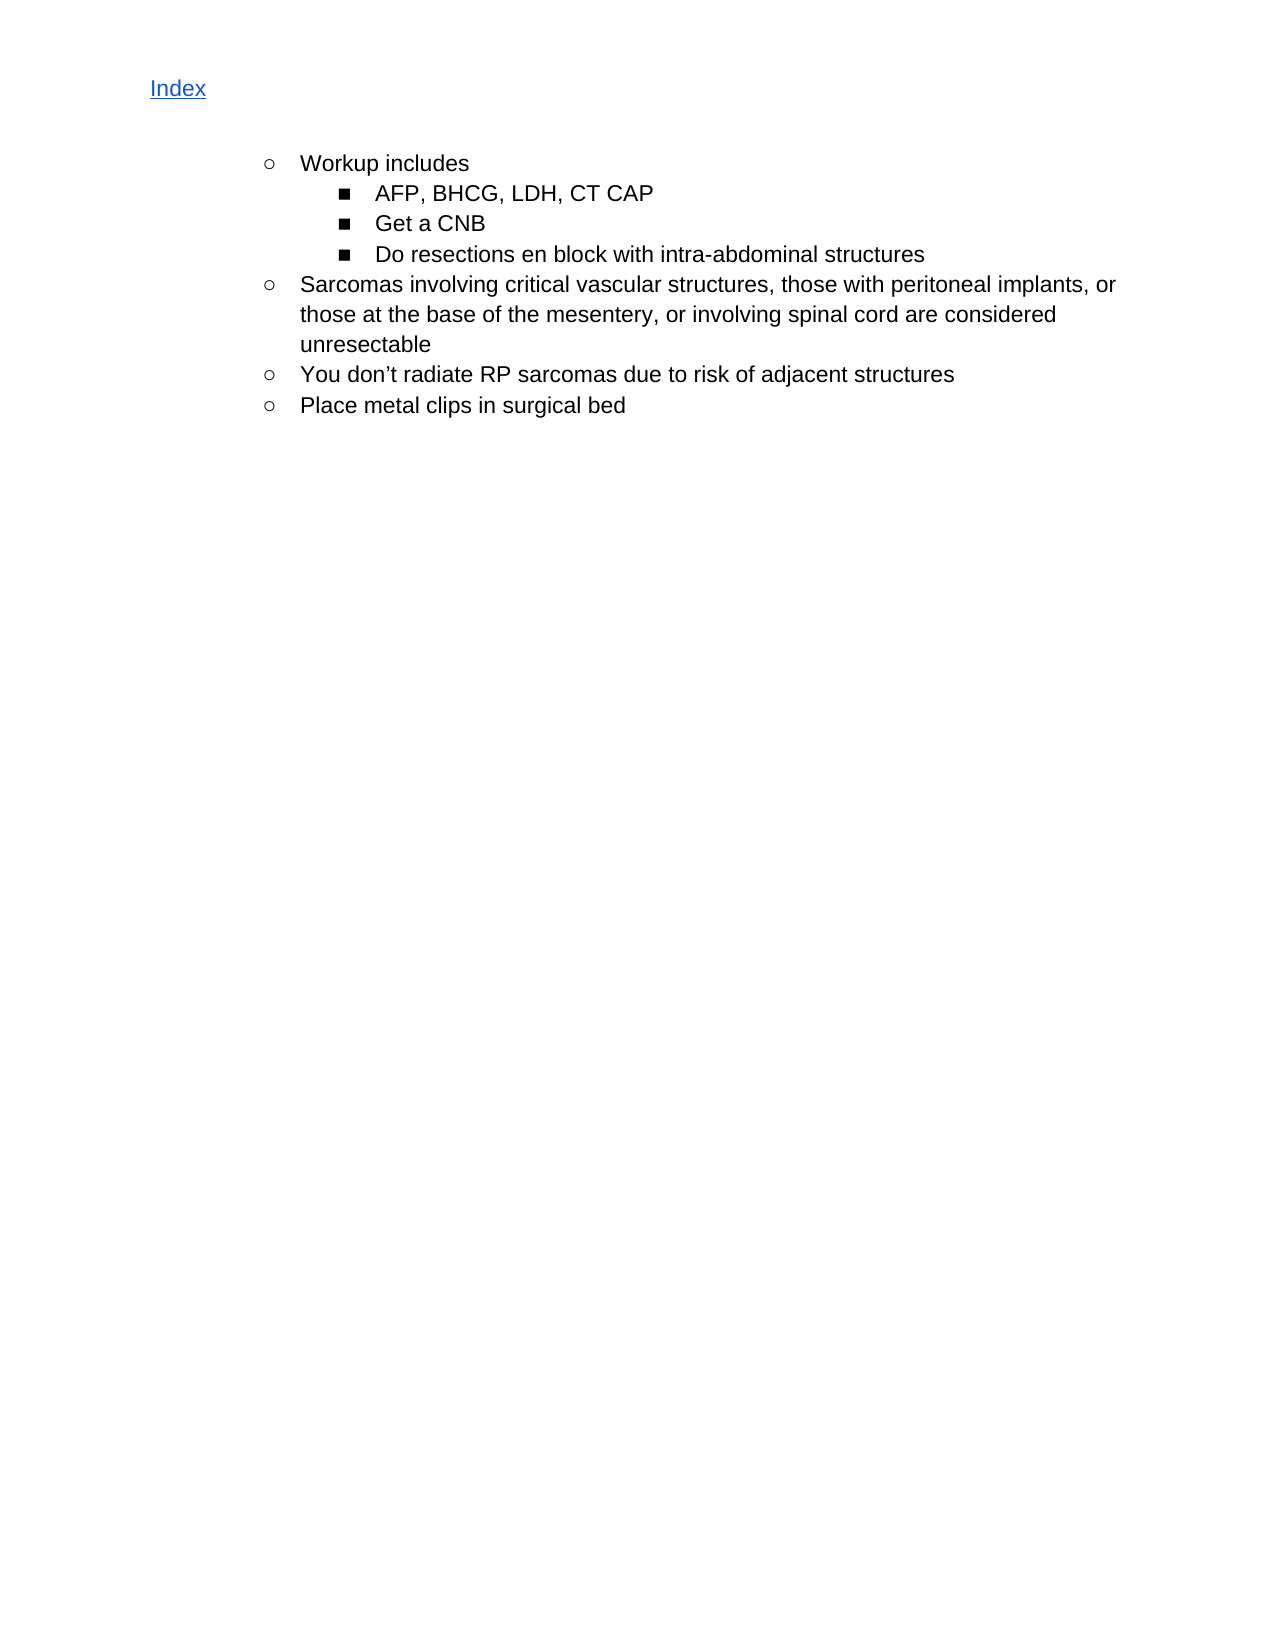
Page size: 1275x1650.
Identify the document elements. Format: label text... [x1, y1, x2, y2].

list You don’t radiate RP sarcomas due to risk of adjacent structures [262, 361, 1125, 388]
list AFP, BHCG, LDH, CT CAP [337, 180, 1125, 207]
list Workup includes [262, 150, 1125, 176]
list Get a CNB [337, 210, 1125, 237]
list Place metal clips in surgical bed [262, 392, 1125, 418]
list Do resections en block with intra-abdominal structures [337, 241, 1125, 267]
list Sarcomas involving critical vascular structures, those with peritoneal implants, or those at the base of the mesentery, or involving spinal cord are considered unresectable [262, 271, 1125, 358]
